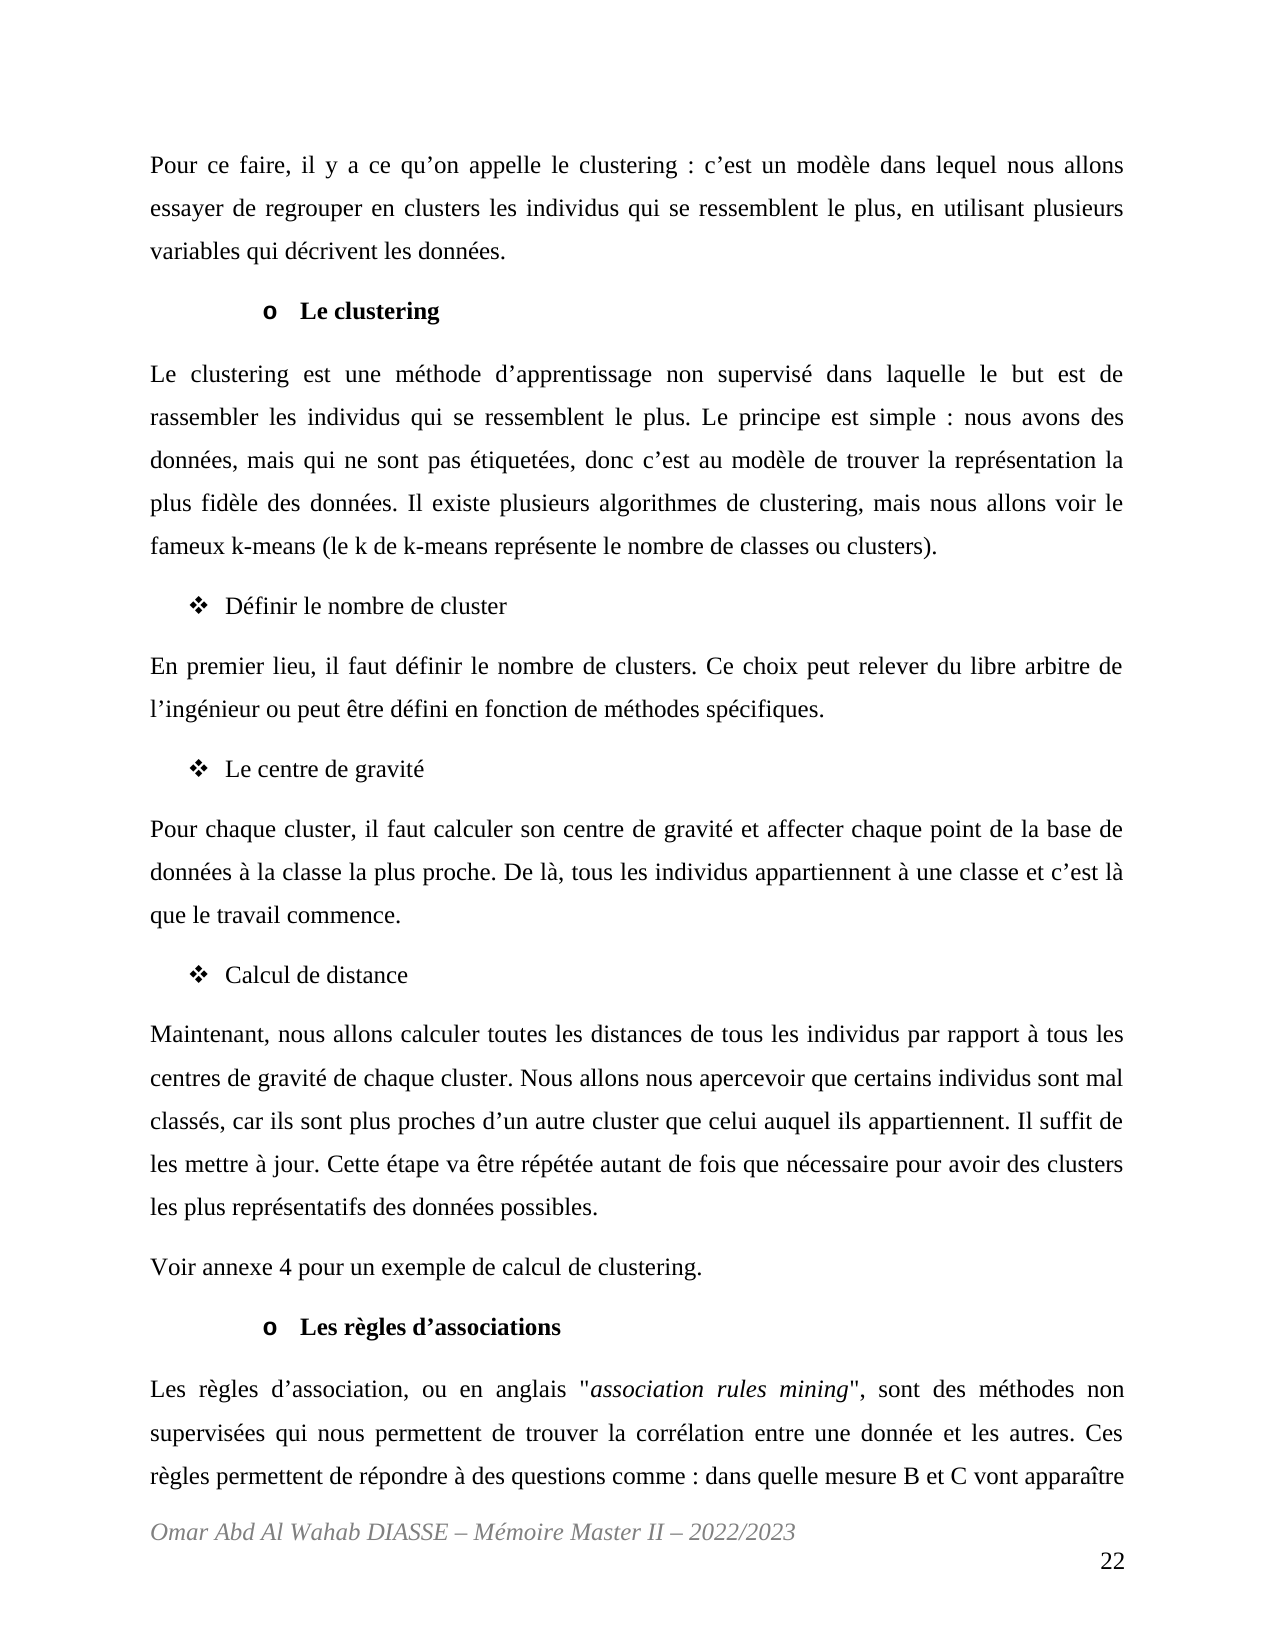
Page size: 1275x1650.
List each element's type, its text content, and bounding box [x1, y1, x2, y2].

list Calcul de distance [187, 960, 1125, 988]
text Maintenant, nous allons calculer toutes les distances de tous les individus par rapport à tous les centres de gravité de chaque cluster. Nous allons nous apercevoir que certains individus sont mal classés, car ils sont plus proches d’un autre cluster que celui auquel ils appartiennent. Il suffit de les mettre à jour. Cette étape va être répétée autant de fois que nécessaire pour avoir des clusters les plus représentatifs des données possibles. [150, 1019, 1125, 1221]
text Le clustering est une méthode d’apprentissage non supervisé dans laquelle le but est de rassembler les individus qui se ressemblent le plus. Le principe est simple : nous avons des données, mais qui ne sont pas étiquetées, donc c’est au modèle de trouver la représentation la plus fidèle des données. Il existe plusieurs algorithmes de clustering, mais nous allons voir le fameux k-means (le k de k-means représente le nombre de classes ou clusters). [150, 359, 1125, 560]
text Pour ce faire, il y a ce qu’on appelle le clustering : c’est un modèle dans lequel nous allons essayer de regrouper en clusters les individus qui se ressemblent le plus, en utilisant plusieurs variables qui décrivent les données. [150, 150, 1125, 265]
list Les règles d’associations [262, 1312, 1125, 1342]
list Le clustering [262, 296, 1125, 327]
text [150, 1374, 1125, 1489]
list Le centre de gravité [187, 754, 1125, 783]
text En premier lieu, il faut définir le nombre de clusters. Ce choix peut relever du libre arbitre de l’ingénieur ou peut être défini en fonction de méthodes spécifiques. [150, 651, 1125, 723]
text Voir annexe 4 pour un exemple de calcul de clustering. [150, 1252, 1125, 1281]
list Définir le nombre de cluster [187, 591, 1125, 620]
text Pour chaque cluster, il faut calculer son centre de gravité et affecter chaque point de la base de données à la classe la plus proche. De là, tous les individus appartiennent à une classe et c’est là que le travail commence. [150, 814, 1125, 929]
